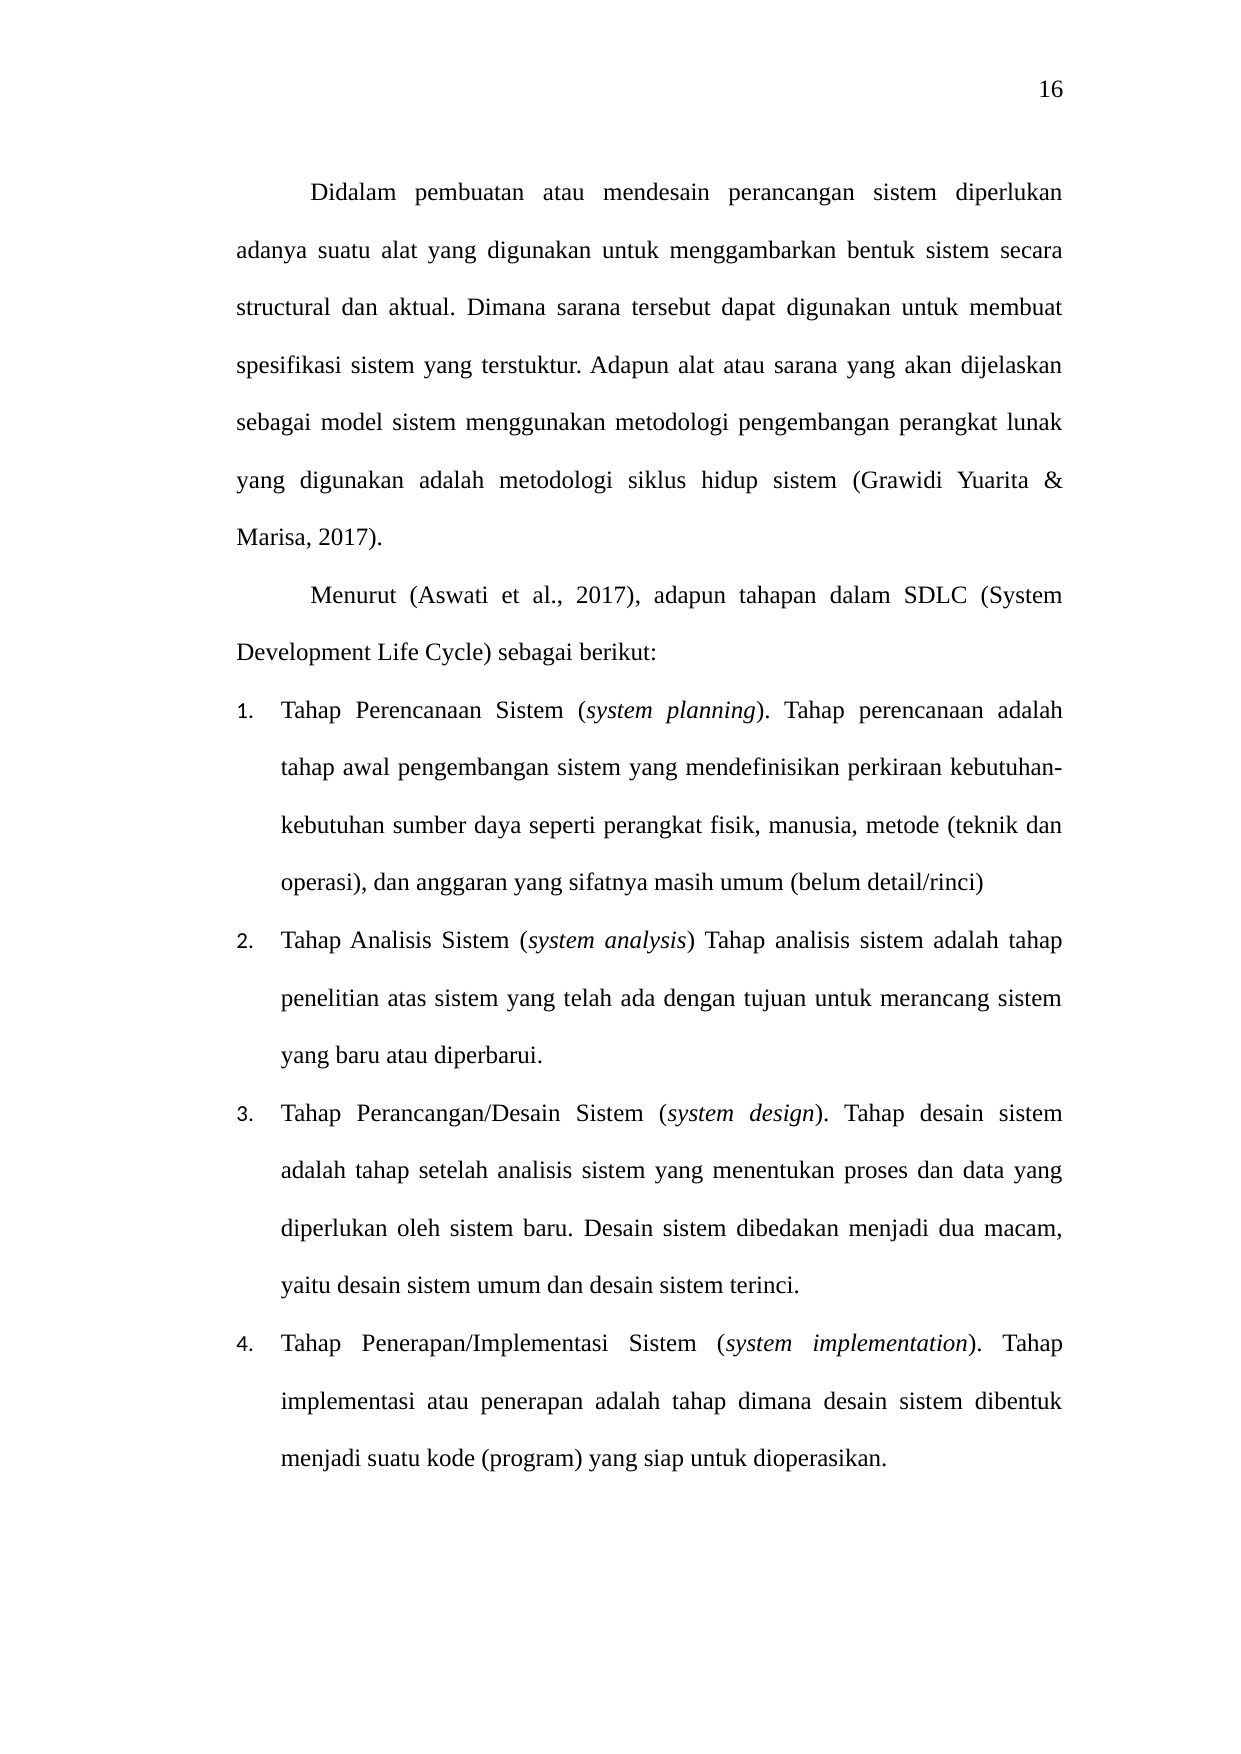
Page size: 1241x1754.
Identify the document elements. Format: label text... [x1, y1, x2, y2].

list Tahap Penerapan/Implementasi Sistem (system implementation). Tahap implementasi atau penerapan adalah tahap dimana desain sistem dibentuk menjadi suatu kode (program) yang siap untuk dioperasikan. [236, 1328, 1063, 1472]
text Menurut , adapun tahapan dalam SDLC (System Development Life Cycle) sebagai berikut: [236, 580, 1063, 666]
text Didalam pembuatan atau mendesain perancangan sistem diperlukan adanya suatu alat yang digunakan untuk menggambarkan bentuk sistem secara structural dan aktual. Dimana sarana tersebut dapat digunakan untuk membuat spesifikasi sistem yang terstuktur. Adapun alat atau sarana yang akan dijelaskan sebagai model sistem menggunakan metodologi pengembangan perangkat lunak yang digunakan adalah metodologi siklus hidup sistem . [236, 177, 1063, 551]
list Tahap Perencanaan Sistem (system planning). Tahap perencanaan adalah tahap awal pengembangan sistem yang mendefinisikan perkiraan kebutuhan-kebutuhan sumber daya seperti perangkat fisik, manusia, metode (teknik dan operasi), dan anggaran yang sifatnya masih umum (belum detail/rinci) [236, 695, 1063, 896]
list Tahap Analisis Sistem (system analysis) Tahap analisis sistem adalah tahap penelitian atas sistem yang telah ada dengan tujuan untuk merancang sistem yang baru atau diperbarui. [236, 925, 1063, 1069]
list Tahap Perancangan/Desain Sistem (system design). Tahap desain sistem adalah tahap setelah analisis sistem yang menentukan proses dan data yang diperlukan oleh sistem baru. Desain sistem dibedakan menjadi dua macam, yaitu desain sistem umum dan desain sistem terinci. [236, 1098, 1063, 1299]
